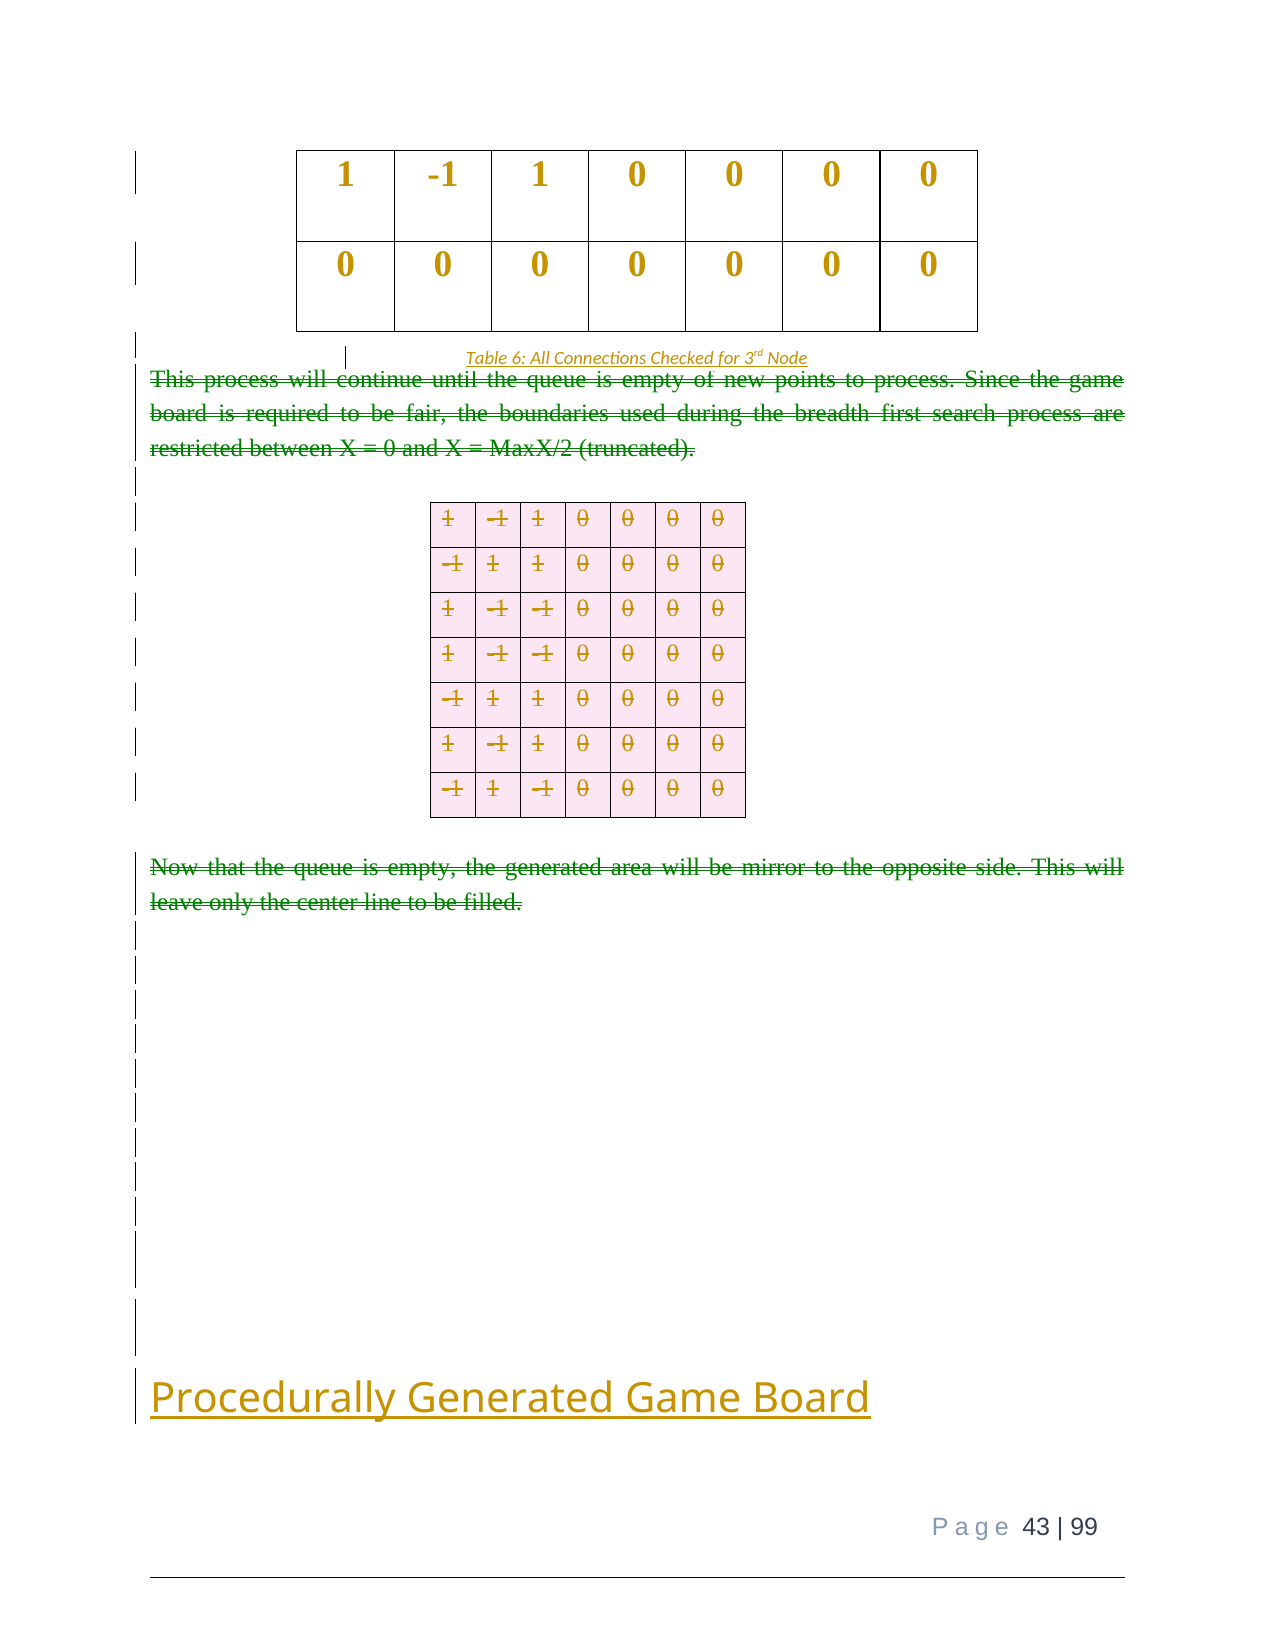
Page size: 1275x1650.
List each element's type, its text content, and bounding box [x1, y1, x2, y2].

table_cell 0 [297, 242, 394, 331]
table_cell 1 [297, 151, 394, 241]
table_cell 0 [492, 242, 588, 331]
table_cell 0 [881, 151, 977, 241]
table_cell 0 [589, 151, 685, 241]
table_cell 0 [783, 242, 879, 331]
table_cell 0 [686, 242, 782, 331]
table_cell 0 [395, 242, 491, 331]
table_cell 0 [783, 151, 879, 241]
table_cell 0 [589, 242, 685, 331]
table_cell 0 [881, 242, 977, 331]
table_cell 0 [686, 151, 782, 241]
table_cell -1 [395, 151, 491, 241]
table_cell 1 [492, 151, 588, 241]
